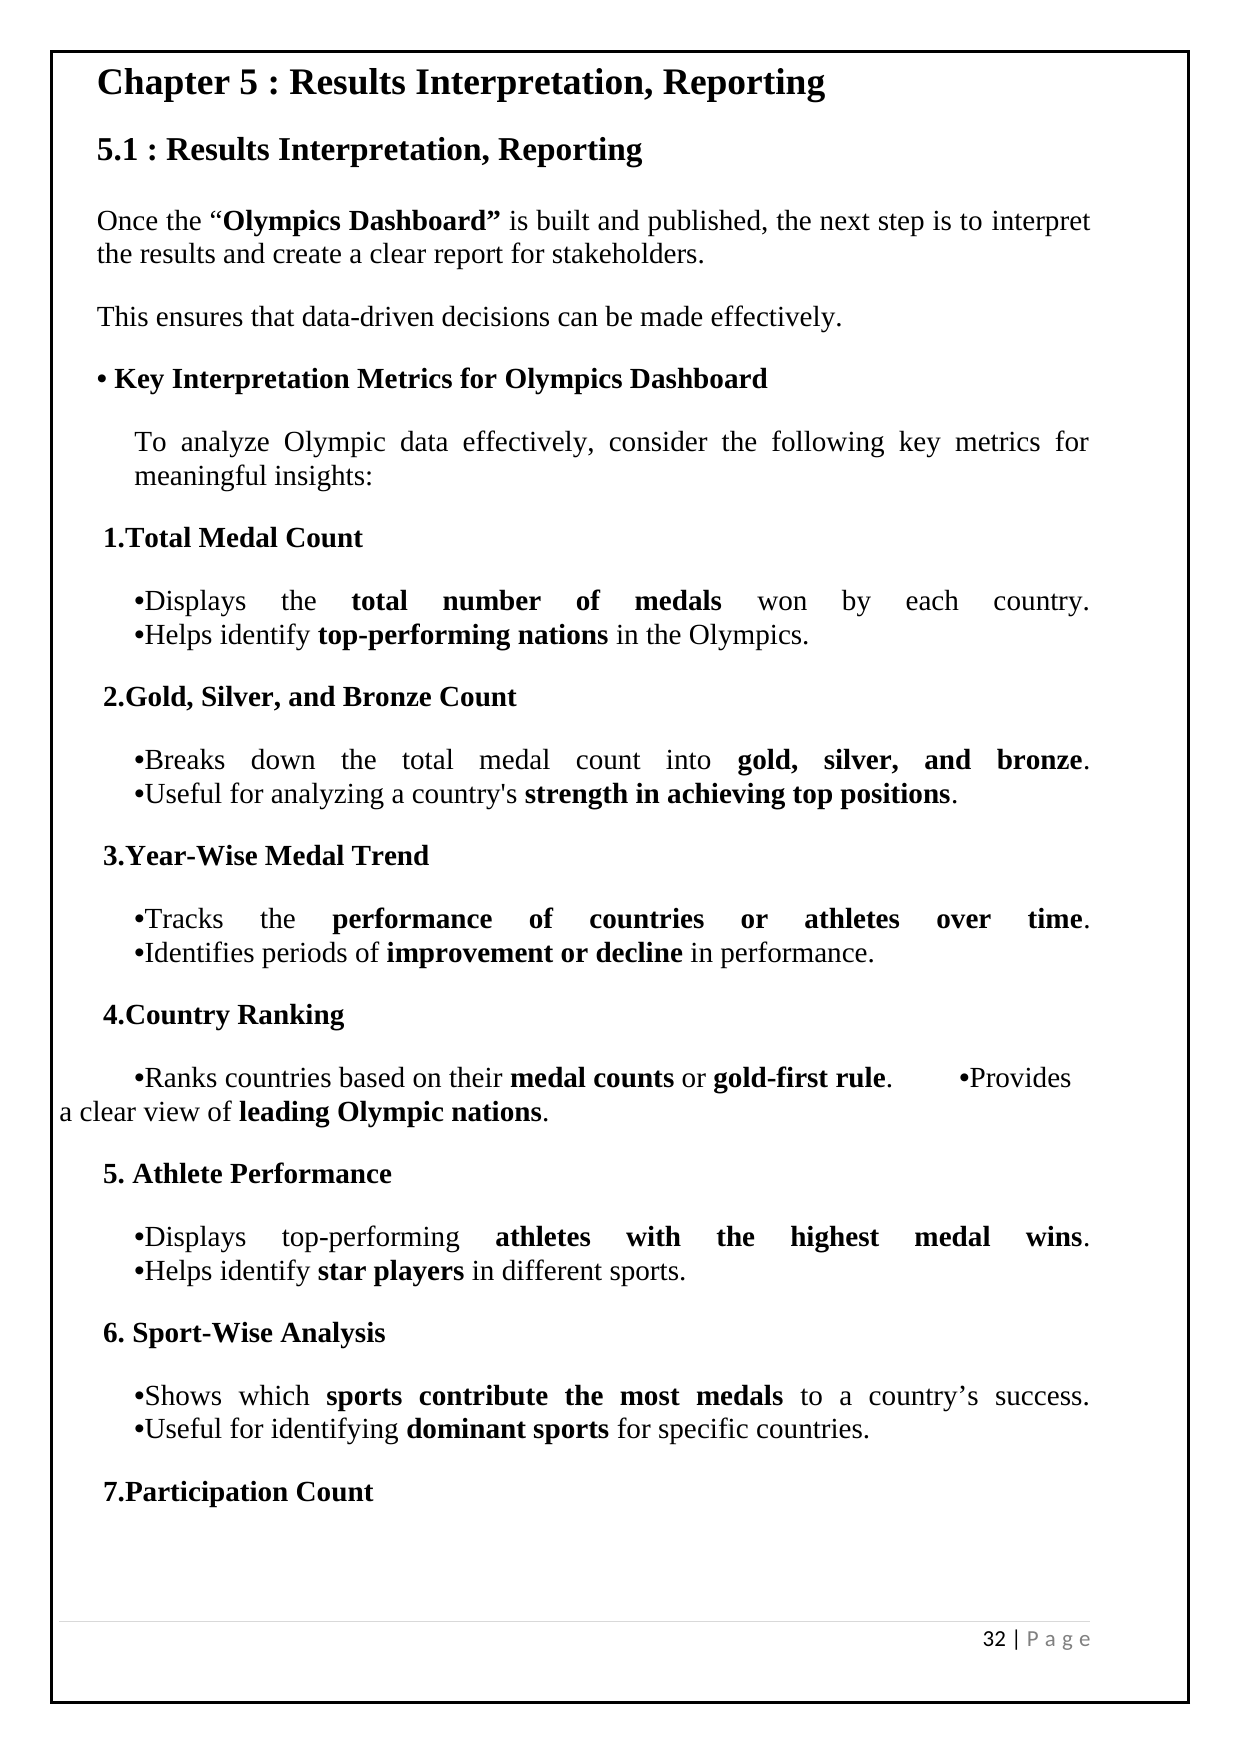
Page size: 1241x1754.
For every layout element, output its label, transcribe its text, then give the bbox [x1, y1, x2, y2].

text 1.Total Medal Count [59, 521, 1090, 554]
text 5.1 : Results Interpretation, Reporting [97, 129, 1090, 168]
text 3.Year-Wise Medal Trend [59, 838, 1090, 872]
text •Ranks countries based on their medal counts or gold-first rule. •Provides a clear view of leading Olympic nations. [59, 1060, 1090, 1127]
text This ensures that data-driven decisions can be made effectively. [97, 299, 1090, 332]
text •Displays the total number of medals won by each country. •Helps identify top-performing nations in the Olympics. [134, 583, 1090, 650]
text 6. Sport-Wise Analysis [59, 1315, 1090, 1349]
text Once the “Olympics Dashboard” is built and published, the next step is to interpret the results and create a clear report for stakeholders. [97, 203, 1090, 270]
text 5. Athlete Performance [59, 1156, 1090, 1190]
text 4.Country Ranking [59, 997, 1090, 1031]
text •Shows which sports contribute the most medals to a country’s success. •Useful for identifying dominant sports for specific countries. [134, 1378, 1090, 1445]
text 2.Gold, Silver, and Bronze Count [59, 679, 1090, 713]
text 7.Participation Count [59, 1474, 1090, 1508]
text •Tracks the performance of countries or athletes over time. •Identifies periods of improvement or decline in performance. [134, 901, 1090, 968]
text • Key Interpretation Metrics for Olympics Dashboard [59, 362, 1090, 395]
text Chapter 5 : Results Interpretation, Reporting [59, 59, 1090, 102]
text To analyze Olympic data effectively, consider the following key metrics for meaningful insights: [134, 424, 1090, 491]
text •Breaks down the total medal count into gold, silver, and bronze. •Useful for analyzing a country's strength in achieving top positions. [134, 742, 1090, 809]
text •Displays top-performing athletes with the highest medal wins. •Helps identify star players in different sports. [134, 1219, 1090, 1286]
